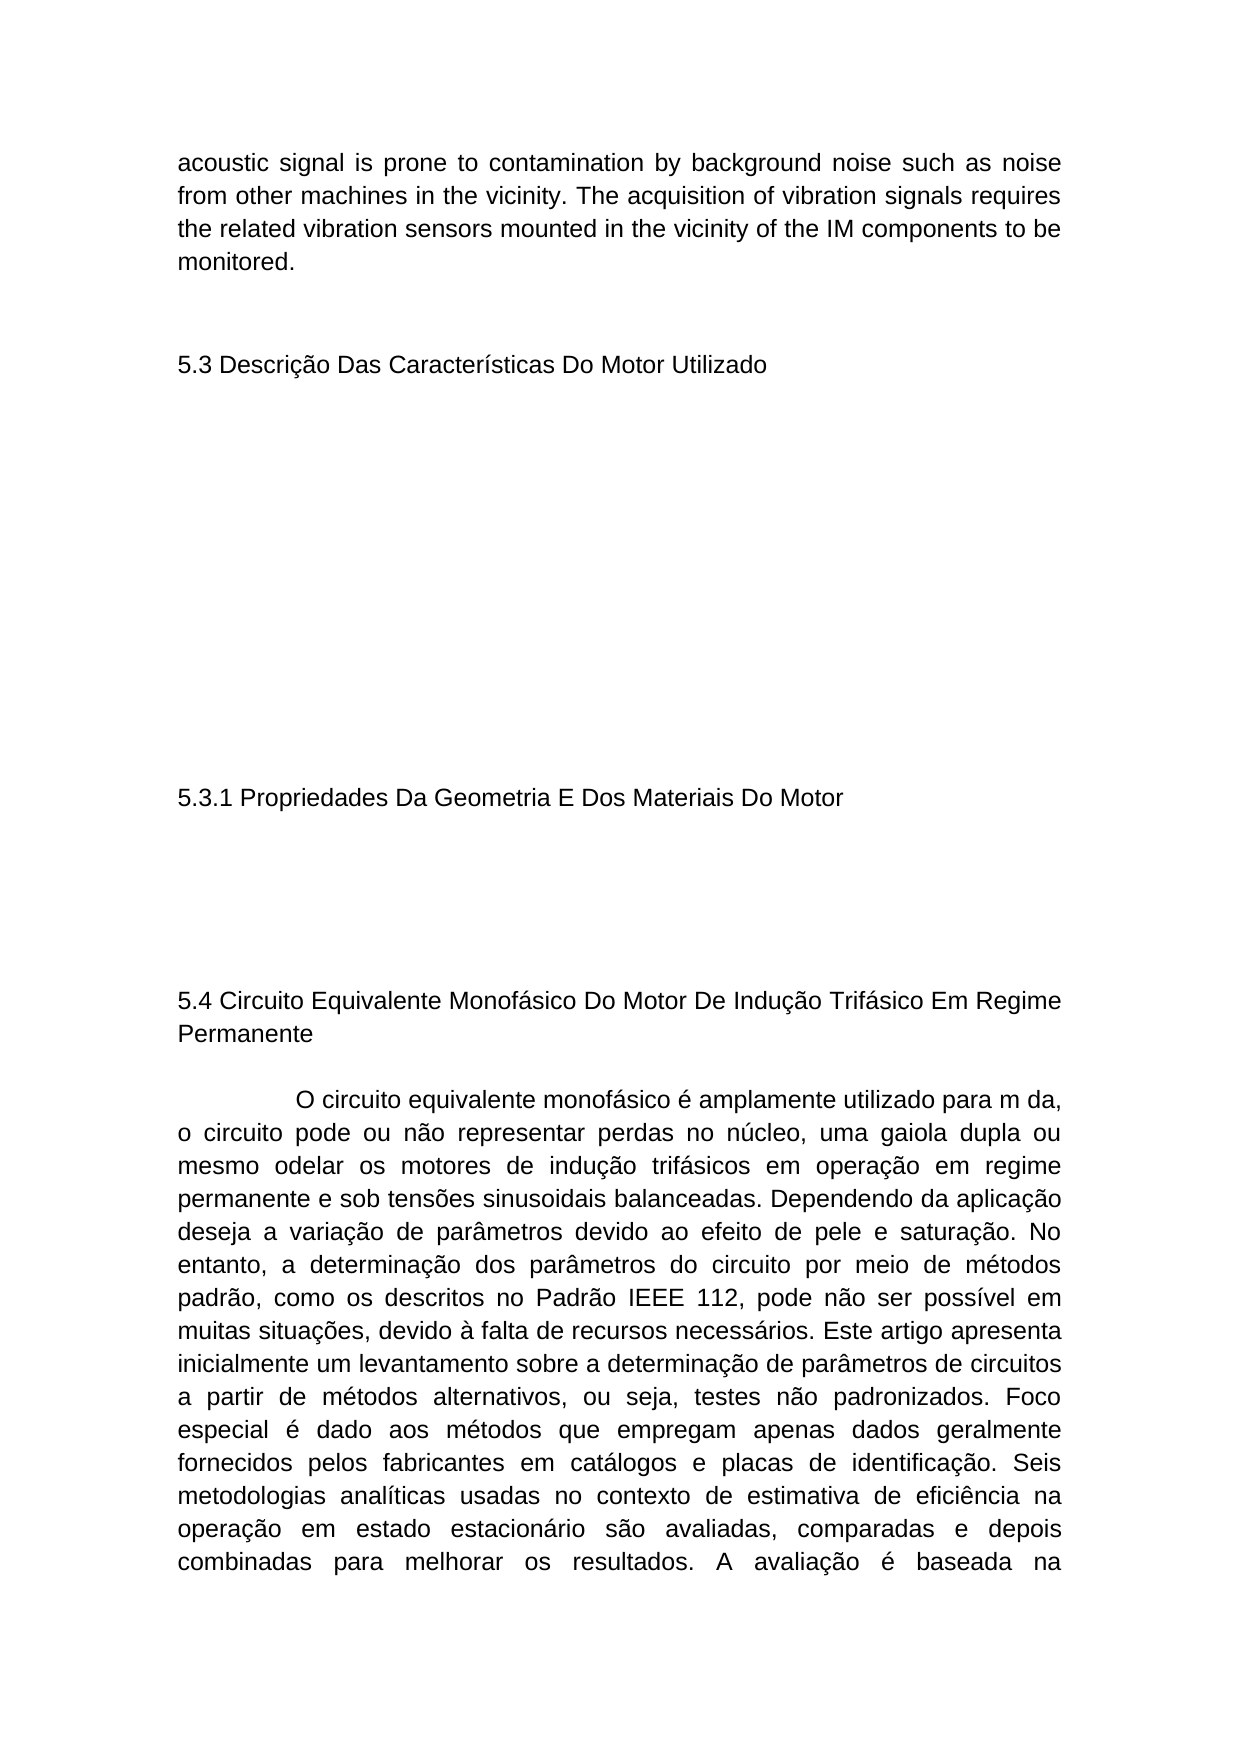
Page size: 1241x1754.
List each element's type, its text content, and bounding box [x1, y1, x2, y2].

subtitle 5.4 Circuito Equivalente Monofásico Do Motor De Indução Trifásico Em Regime Permanente [177, 986, 1063, 1047]
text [177, 148, 1063, 276]
subtitle 5.3 Descrição Das Características Do Motor Utilizado [177, 350, 1063, 379]
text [177, 1085, 1063, 1576]
subtitle 5.3.1 Propriedades Da Geometria E Dos Materiais Do Motor [177, 783, 1063, 812]
